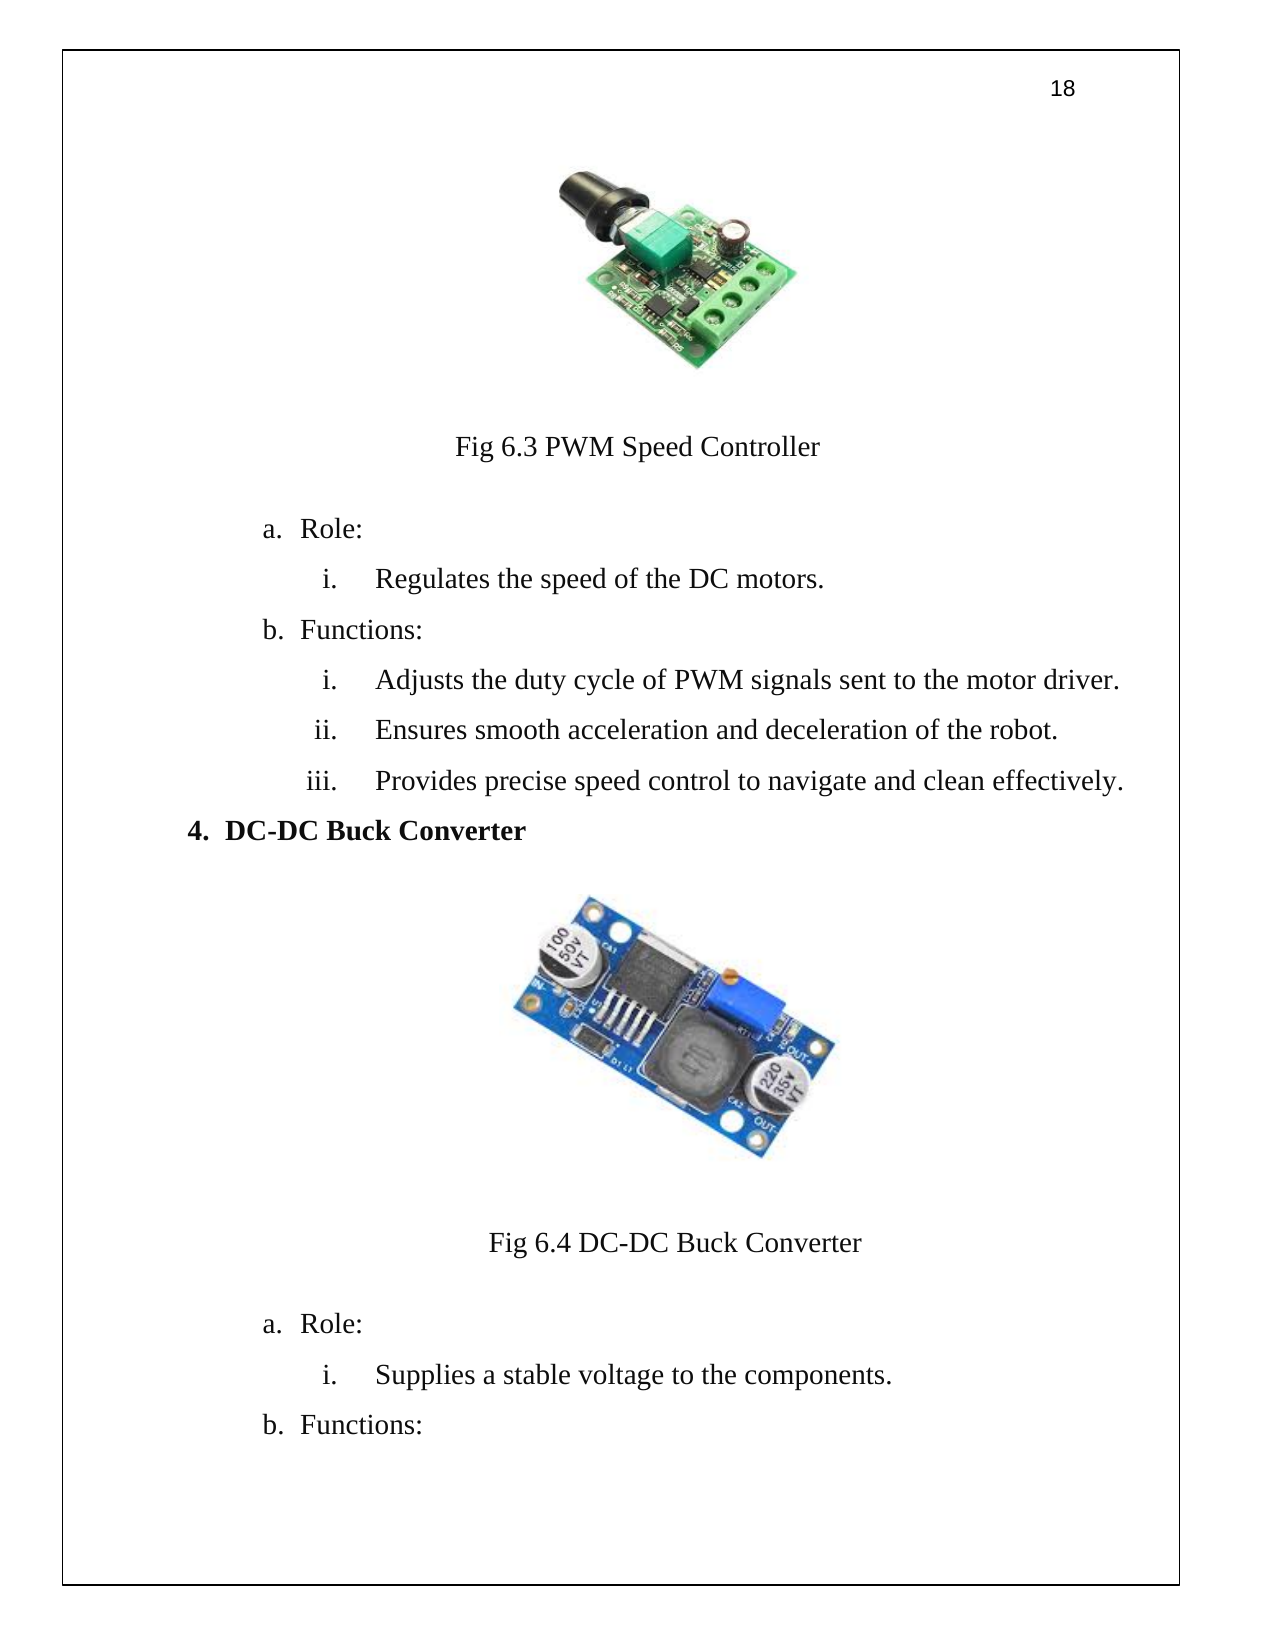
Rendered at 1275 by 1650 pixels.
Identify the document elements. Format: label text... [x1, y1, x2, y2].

list Regulates the speed of the DC motors. [337, 561, 1125, 595]
list Ensures smooth acceleration and deceleration of the robot. [337, 712, 1125, 746]
list Role: [262, 1306, 1125, 1340]
picture [540, 150, 810, 386]
list Adjusts the duty cycle of PWM signals sent to the motor driver. [337, 662, 1125, 696]
picture [499, 894, 851, 1181]
list Functions: [262, 1407, 1125, 1441]
text Fig 6.3 PWM Speed Controller [150, 429, 1125, 463]
list Supplies a stable voltage to the components. [337, 1357, 1125, 1390]
text Fig 6.4 DC-DC Buck Converter [225, 1225, 1125, 1258]
list Role: [262, 511, 1125, 545]
list Provides precise speed control to navigate and clean effectively. [337, 763, 1125, 796]
list Functions: [262, 612, 1125, 645]
list DC-DC Buck Converter [187, 813, 1125, 847]
